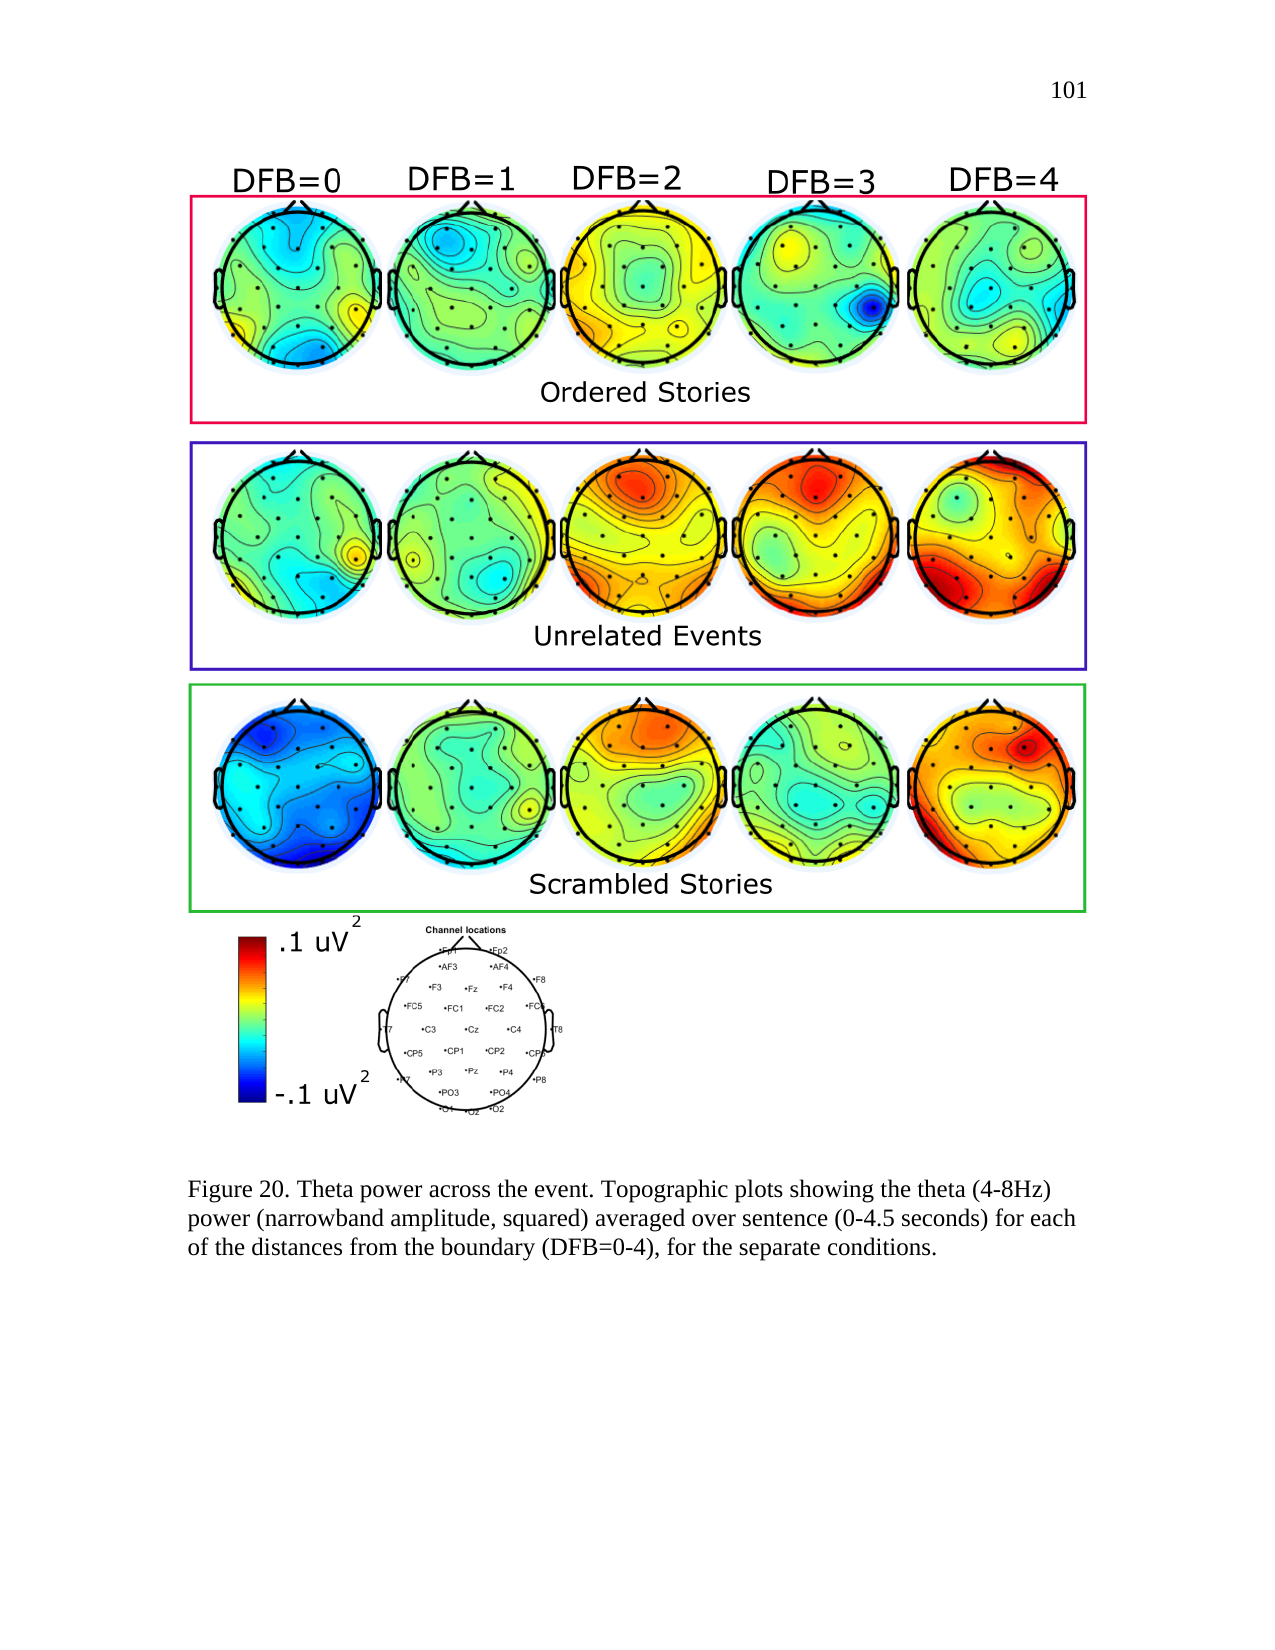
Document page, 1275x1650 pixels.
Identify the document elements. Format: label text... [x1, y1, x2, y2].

picture [187, 150, 1088, 1146]
text Figure 20. Theta power across the event. Topographic plots showing the theta (4-8Hz) power (narrowband amplitude, squared) averaged over sentence (0-4.5 seconds) for each of the distances from the boundary (DFB=0-4), for the separate conditions. [187, 1174, 1087, 1261]
